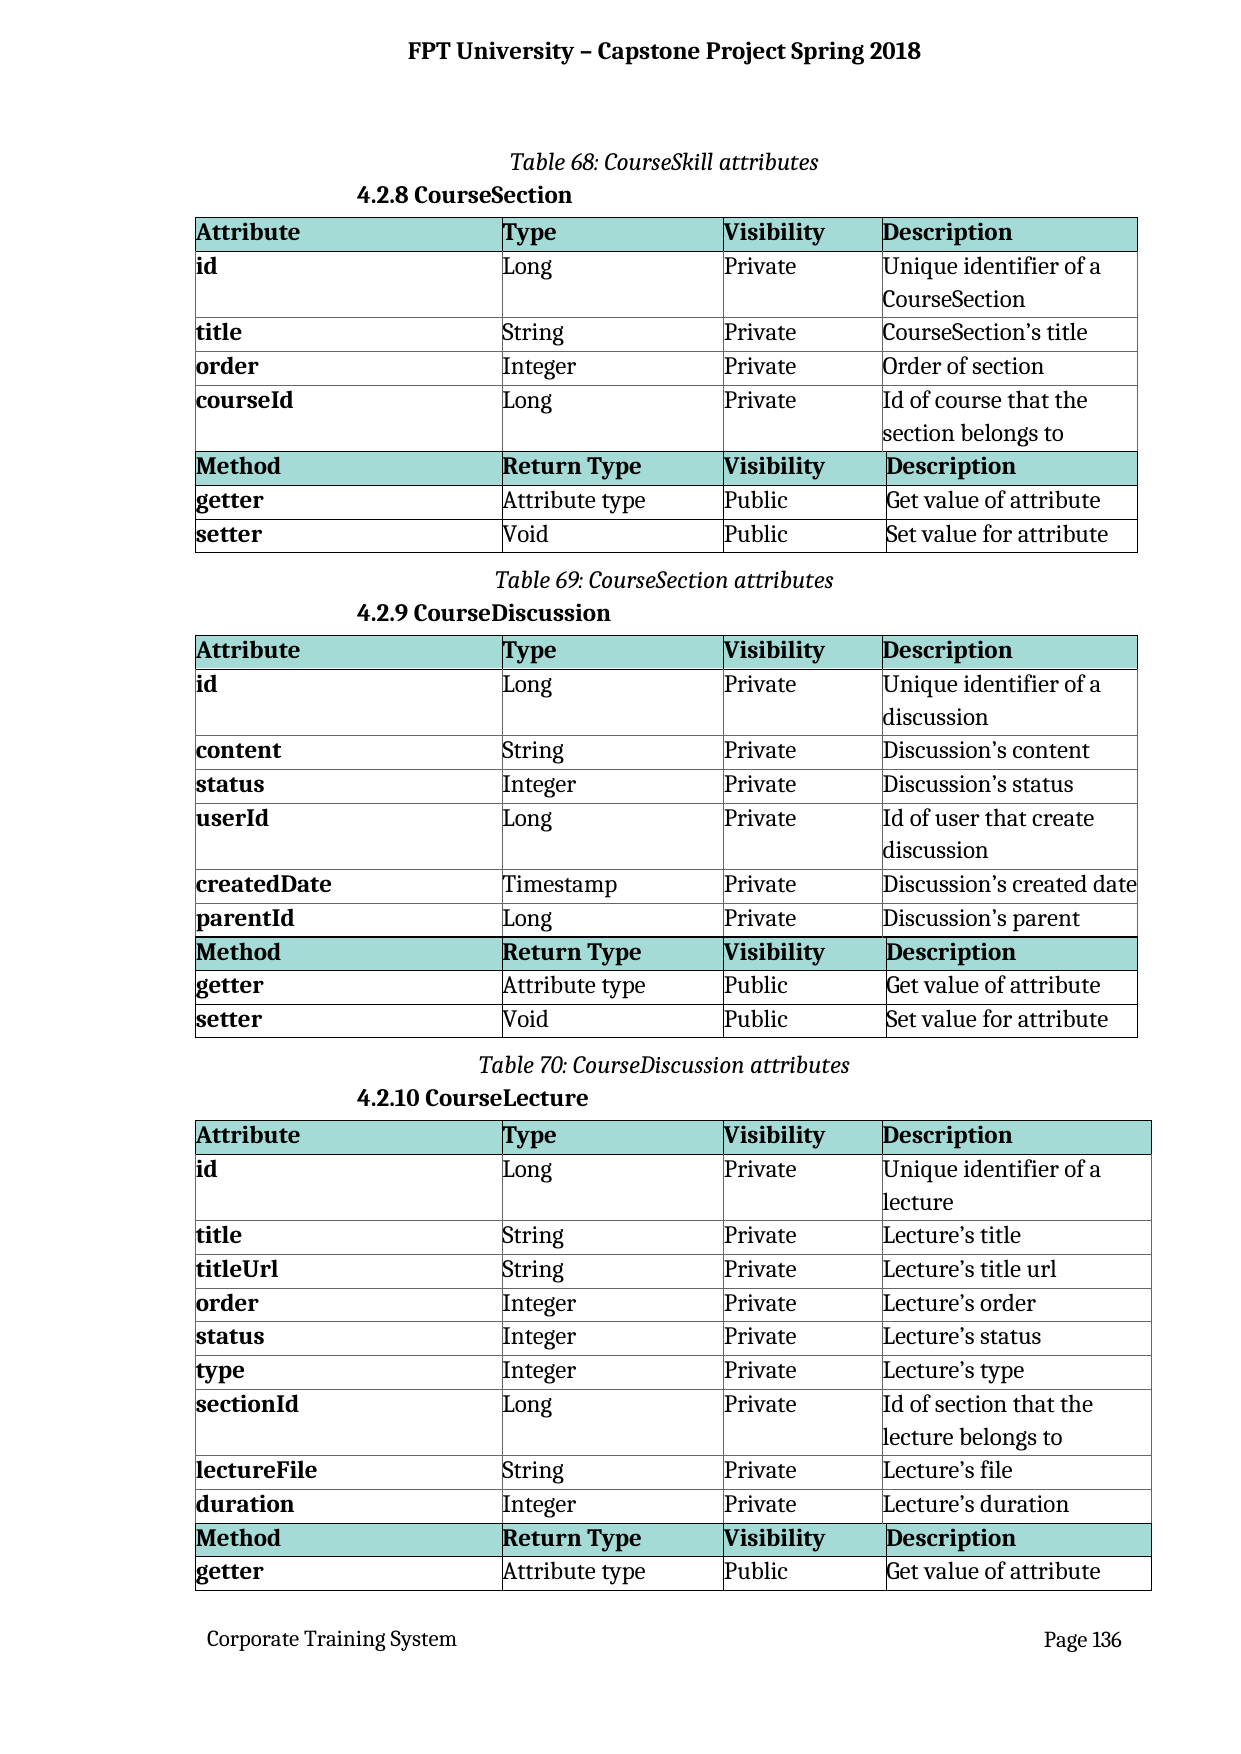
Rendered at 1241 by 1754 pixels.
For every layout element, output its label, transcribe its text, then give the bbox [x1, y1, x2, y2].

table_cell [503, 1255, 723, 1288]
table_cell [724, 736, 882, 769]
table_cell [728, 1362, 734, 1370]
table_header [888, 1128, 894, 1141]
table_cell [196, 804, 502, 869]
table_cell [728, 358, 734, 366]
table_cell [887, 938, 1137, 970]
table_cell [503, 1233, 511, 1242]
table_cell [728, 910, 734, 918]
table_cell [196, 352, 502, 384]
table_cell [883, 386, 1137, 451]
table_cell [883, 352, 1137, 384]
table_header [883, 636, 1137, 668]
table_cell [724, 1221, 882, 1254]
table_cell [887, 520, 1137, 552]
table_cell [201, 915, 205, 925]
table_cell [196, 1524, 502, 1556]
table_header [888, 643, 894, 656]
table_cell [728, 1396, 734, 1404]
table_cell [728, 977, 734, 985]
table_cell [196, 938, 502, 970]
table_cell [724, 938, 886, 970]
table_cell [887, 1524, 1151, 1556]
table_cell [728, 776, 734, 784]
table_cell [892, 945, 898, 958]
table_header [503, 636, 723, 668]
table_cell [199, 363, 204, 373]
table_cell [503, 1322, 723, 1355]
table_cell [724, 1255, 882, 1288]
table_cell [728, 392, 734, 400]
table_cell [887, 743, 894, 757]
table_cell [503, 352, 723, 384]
table_header Type [503, 218, 723, 251]
table_cell title [196, 318, 502, 351]
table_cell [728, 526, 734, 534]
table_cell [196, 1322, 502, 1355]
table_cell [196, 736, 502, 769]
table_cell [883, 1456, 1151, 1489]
table_cell id [196, 252, 502, 317]
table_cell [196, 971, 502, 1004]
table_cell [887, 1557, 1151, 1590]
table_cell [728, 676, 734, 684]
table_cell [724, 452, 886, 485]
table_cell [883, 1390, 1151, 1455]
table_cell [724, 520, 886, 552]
table_cell String [503, 318, 723, 351]
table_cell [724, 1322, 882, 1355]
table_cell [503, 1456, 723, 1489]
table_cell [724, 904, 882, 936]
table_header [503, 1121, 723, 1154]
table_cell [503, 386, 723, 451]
table_header Description [883, 218, 1137, 251]
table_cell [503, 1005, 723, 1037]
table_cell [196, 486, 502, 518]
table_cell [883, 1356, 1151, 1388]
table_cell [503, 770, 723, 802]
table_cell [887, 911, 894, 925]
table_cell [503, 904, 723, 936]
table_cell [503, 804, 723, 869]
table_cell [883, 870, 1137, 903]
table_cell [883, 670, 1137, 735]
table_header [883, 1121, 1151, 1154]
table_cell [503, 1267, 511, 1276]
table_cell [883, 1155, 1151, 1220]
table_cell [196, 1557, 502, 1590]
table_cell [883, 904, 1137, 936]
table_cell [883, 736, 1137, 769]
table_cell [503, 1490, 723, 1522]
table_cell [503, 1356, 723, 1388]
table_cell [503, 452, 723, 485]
subtitle 4.2.10 CourseLecture [357, 1084, 1124, 1113]
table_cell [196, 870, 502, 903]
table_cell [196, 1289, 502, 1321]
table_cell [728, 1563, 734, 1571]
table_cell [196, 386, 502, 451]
table_cell Private [724, 252, 882, 317]
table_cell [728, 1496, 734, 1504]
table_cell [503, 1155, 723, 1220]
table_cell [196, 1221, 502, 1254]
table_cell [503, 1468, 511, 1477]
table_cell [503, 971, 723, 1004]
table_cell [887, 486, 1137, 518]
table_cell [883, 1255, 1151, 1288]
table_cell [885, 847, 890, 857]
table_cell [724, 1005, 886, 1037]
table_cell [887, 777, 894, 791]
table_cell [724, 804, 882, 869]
table_cell Unique identifier of a CourseSection [883, 252, 1137, 317]
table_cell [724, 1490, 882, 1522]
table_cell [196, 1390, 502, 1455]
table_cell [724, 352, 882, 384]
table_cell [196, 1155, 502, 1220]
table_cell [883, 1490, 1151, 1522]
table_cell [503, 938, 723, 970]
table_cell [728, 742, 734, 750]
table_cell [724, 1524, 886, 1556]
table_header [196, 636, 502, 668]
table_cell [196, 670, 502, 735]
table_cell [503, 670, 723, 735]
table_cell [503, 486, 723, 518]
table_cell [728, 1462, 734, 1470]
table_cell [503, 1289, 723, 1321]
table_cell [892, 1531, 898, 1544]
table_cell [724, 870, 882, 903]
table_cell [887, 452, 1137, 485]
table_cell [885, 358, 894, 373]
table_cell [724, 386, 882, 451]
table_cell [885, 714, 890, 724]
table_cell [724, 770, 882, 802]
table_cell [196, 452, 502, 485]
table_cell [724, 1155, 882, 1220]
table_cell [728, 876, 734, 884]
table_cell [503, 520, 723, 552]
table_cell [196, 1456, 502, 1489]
list Table : CourseSkill attributes [207, 148, 1122, 176]
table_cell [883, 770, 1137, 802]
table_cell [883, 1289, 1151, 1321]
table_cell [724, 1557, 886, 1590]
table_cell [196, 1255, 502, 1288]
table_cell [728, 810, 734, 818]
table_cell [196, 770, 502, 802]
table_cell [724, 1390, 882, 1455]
table_cell Private [724, 318, 882, 351]
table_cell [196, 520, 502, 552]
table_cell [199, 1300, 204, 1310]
table_cell Long [503, 252, 723, 317]
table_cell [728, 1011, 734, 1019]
list Table : CourseSection attributes [207, 566, 1122, 594]
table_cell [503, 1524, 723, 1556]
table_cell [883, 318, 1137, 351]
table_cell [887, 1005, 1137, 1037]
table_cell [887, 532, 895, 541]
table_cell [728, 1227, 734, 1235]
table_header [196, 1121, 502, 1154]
table_header Attribute [196, 218, 502, 251]
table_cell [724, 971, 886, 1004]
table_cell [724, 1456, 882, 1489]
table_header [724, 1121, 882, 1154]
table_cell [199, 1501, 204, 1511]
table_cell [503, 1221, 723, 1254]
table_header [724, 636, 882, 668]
table_header Visibility [724, 218, 882, 251]
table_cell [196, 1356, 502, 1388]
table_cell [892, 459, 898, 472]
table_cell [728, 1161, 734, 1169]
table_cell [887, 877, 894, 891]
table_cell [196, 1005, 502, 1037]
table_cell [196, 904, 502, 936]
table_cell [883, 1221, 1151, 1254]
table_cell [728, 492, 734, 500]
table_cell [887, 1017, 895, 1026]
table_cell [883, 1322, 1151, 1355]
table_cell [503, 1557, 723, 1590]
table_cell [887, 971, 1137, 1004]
subtitle 4.2.9 CourseDiscussion [357, 599, 1124, 627]
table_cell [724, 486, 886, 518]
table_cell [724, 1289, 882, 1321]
subtitle 4.2.8 CourseSection [357, 181, 1124, 209]
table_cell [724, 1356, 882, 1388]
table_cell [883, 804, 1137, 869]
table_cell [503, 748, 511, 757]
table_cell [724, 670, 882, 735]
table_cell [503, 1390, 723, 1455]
list Table : CourseDiscussion attributes [207, 1051, 1122, 1079]
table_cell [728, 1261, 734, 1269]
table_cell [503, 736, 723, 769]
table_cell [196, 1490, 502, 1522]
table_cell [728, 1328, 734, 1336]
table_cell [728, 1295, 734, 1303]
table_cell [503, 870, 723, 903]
